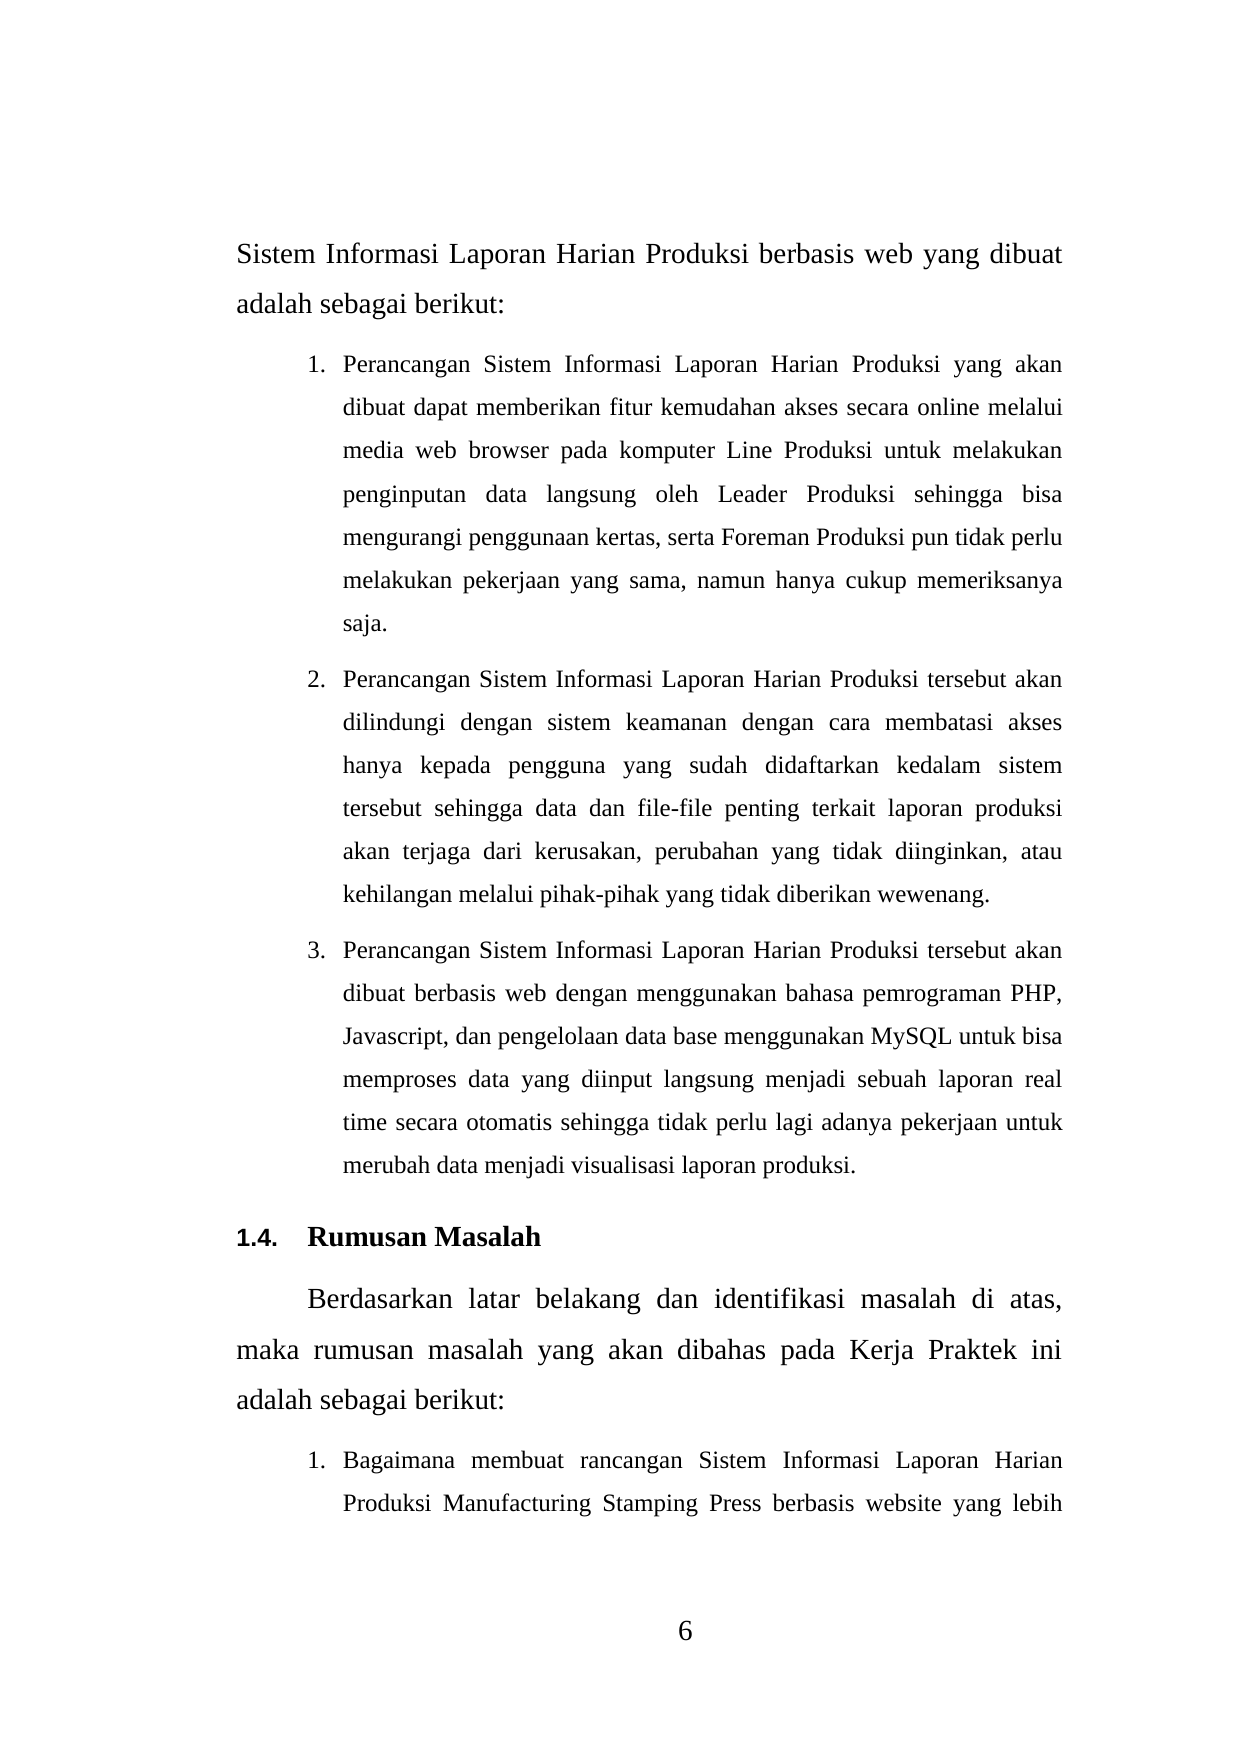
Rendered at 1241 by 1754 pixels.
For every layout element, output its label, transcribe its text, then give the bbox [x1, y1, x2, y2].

subtitle Perancangan Sistem Informasi Laporan Harian Produksi tersebut akan dibuat berbasis web dengan menggunakan bahasa pemrograman PHP, Javascript, dan pengelolaan data base menggunakan MySQL untuk bisa memproses data yang diinput langsung menjadi sebuah laporan real time secara otomatis sehingga tidak perlu lagi adanya pekerjaan untuk merubah data menjadi visualisasi laporan produksi. [307, 935, 1063, 1179]
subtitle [307, 1445, 1063, 1517]
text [236, 236, 1063, 320]
subtitle Rumusan Masalah [236, 1219, 1063, 1252]
subtitle Perancangan Sistem Informasi Laporan Harian Produksi tersebut akan dilindungi dengan sistem keamanan dengan cara membatasi akses hanya kepada pengguna yang sudah didaftarkan kedalam sistem tersebut sehingga data dan file-file penting terkait laporan produksi akan terjaga dari kerusakan, perubahan yang tidak diinginkan, atau kehilangan melalui pihak-pihak yang tidak diberikan wewenang. [307, 664, 1063, 908]
subtitle Perancangan Sistem Informasi Laporan Harian Produksi yang akan dibuat dapat memberikan fitur kemudahan akses secara online melalui media web browser pada komputer Line Produksi untuk melakukan penginputan data langsung oleh Leader Produksi sehingga bisa mengurangi penggunaan kertas, serta Foreman Produksi pun tidak perlu melakukan pekerjaan yang sama, namun hanya cukup memeriksanya saja. [307, 349, 1063, 637]
text Berdasarkan latar belakang dan identifikasi masalah di atas, maka rumusan masalah yang akan dibahas pada Kerja Praktek ini adalah sebagai berikut: [236, 1282, 1063, 1416]
